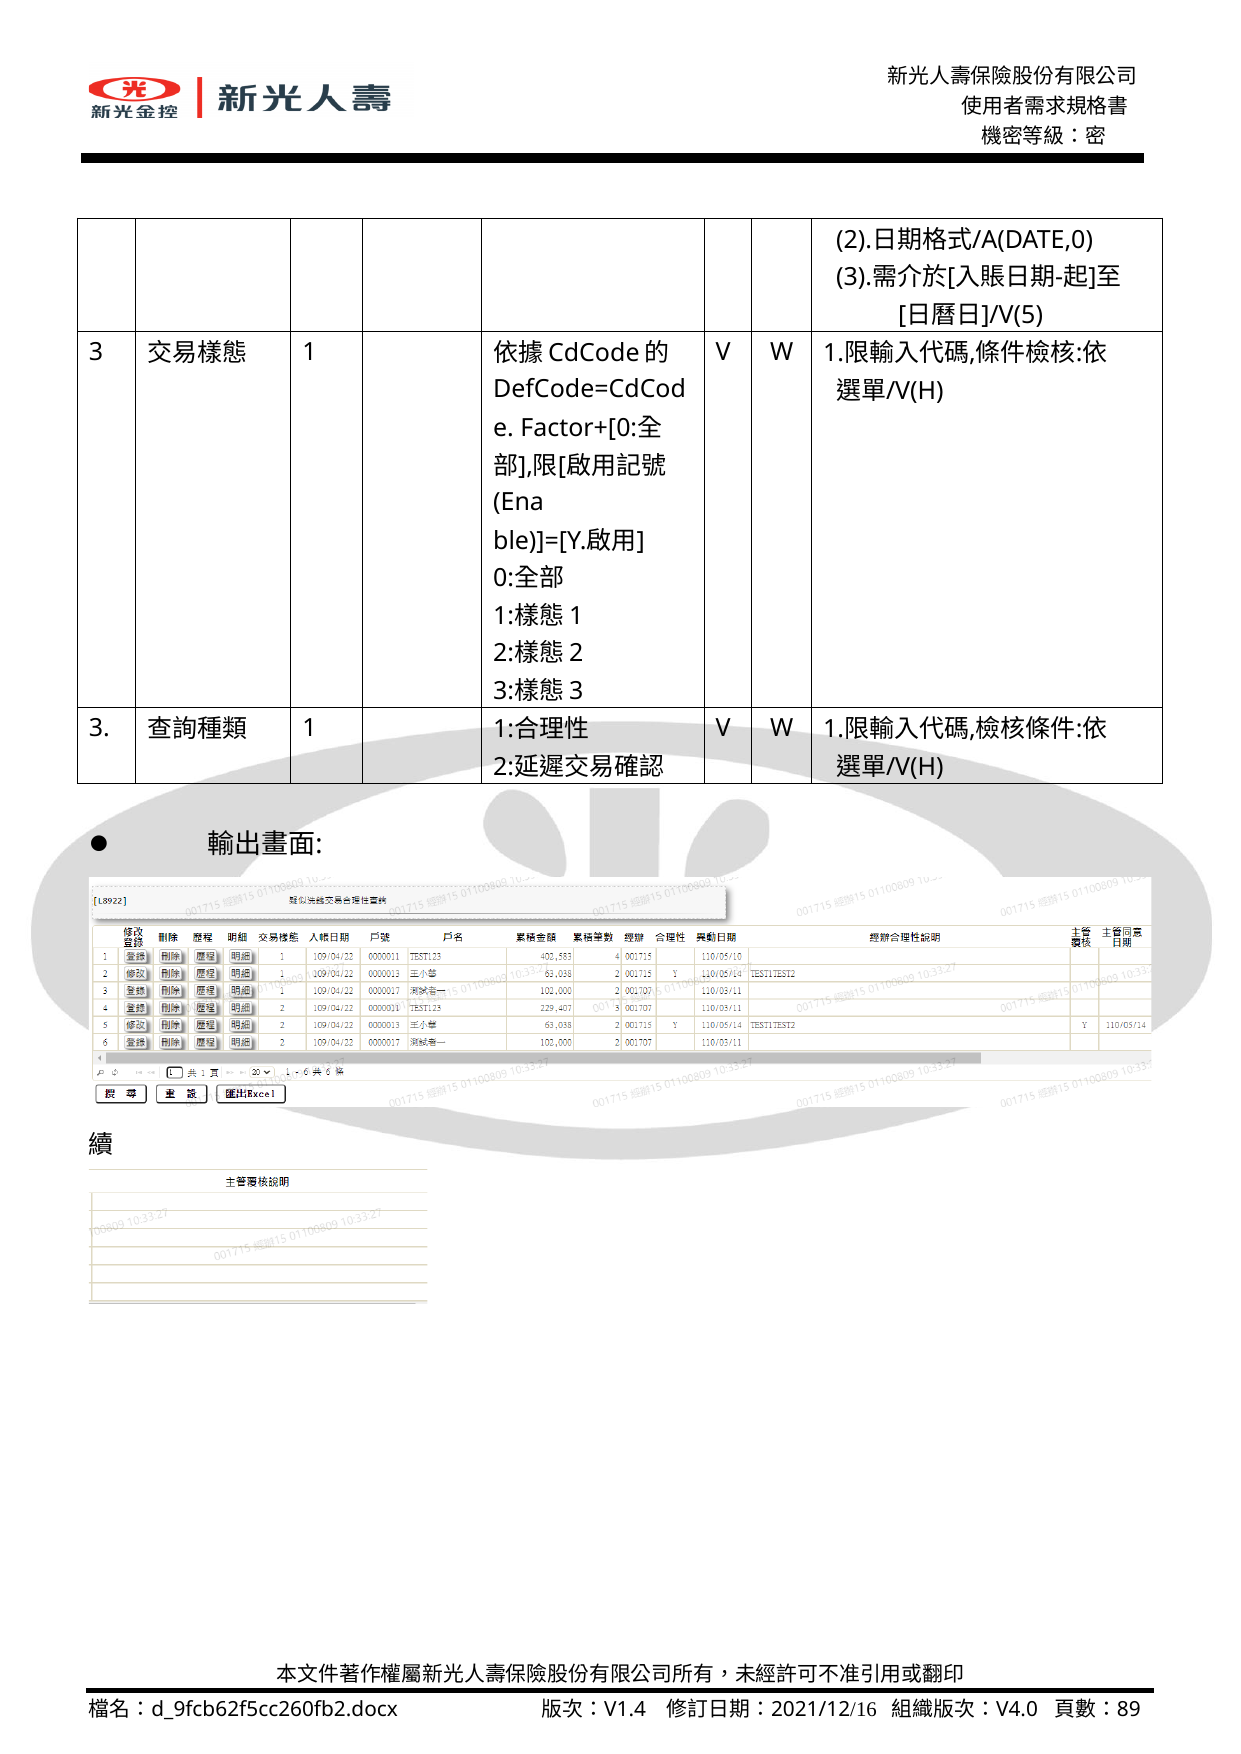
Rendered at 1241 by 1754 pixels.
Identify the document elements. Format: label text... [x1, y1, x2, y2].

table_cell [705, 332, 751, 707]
text 續 [89, 1123, 1152, 1161]
picture [25, 713, 1215, 1166]
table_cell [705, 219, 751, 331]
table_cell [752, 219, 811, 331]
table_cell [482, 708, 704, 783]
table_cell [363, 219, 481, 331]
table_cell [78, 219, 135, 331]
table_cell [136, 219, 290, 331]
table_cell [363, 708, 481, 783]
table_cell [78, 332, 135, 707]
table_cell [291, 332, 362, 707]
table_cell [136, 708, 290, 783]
picture [88, 1168, 428, 1304]
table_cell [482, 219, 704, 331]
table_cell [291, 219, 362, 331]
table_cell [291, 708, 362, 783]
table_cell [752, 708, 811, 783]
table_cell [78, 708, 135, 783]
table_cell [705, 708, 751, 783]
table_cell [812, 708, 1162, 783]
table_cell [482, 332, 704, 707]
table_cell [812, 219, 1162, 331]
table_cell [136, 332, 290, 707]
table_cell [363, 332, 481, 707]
picture [88, 61, 414, 118]
list 輸出畫面: [89, 822, 1152, 861]
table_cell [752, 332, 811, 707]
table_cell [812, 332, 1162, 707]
